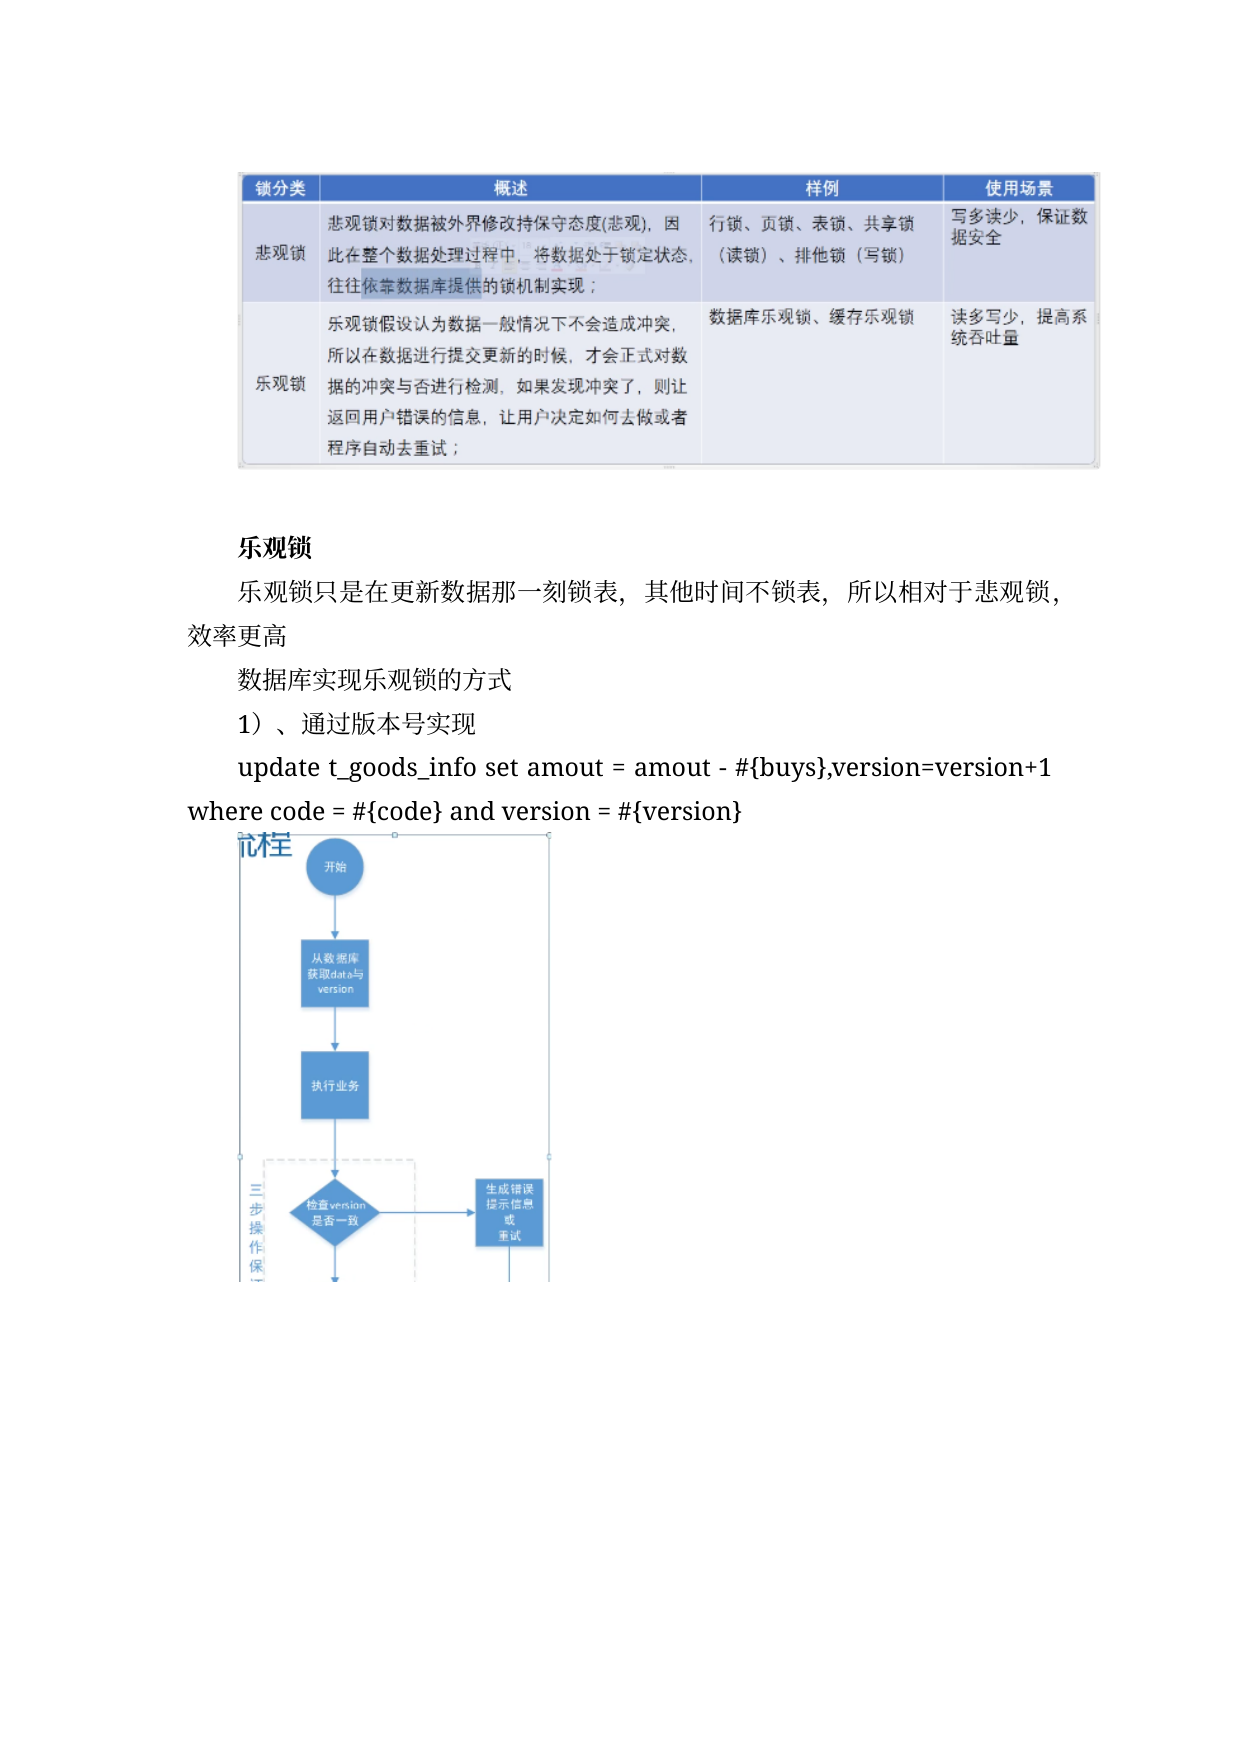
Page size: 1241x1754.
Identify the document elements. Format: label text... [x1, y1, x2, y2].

text 1）、通过版本号实现 [187, 701, 1053, 745]
text 数据库实现乐观锁的方式 [187, 657, 1053, 701]
text update t_goods_info set amout = amout - #{buys},version=version+1 where code = #{code} and version = #{version} [187, 745, 1053, 833]
picture [237, 832, 552, 1282]
picture [237, 172, 1103, 470]
text 乐观锁只是在更新数据那一刻锁表，其他时间不锁表，所以相对于悲观锁，效率更高 [187, 568, 1053, 657]
text 乐观锁 [187, 524, 1053, 568]
